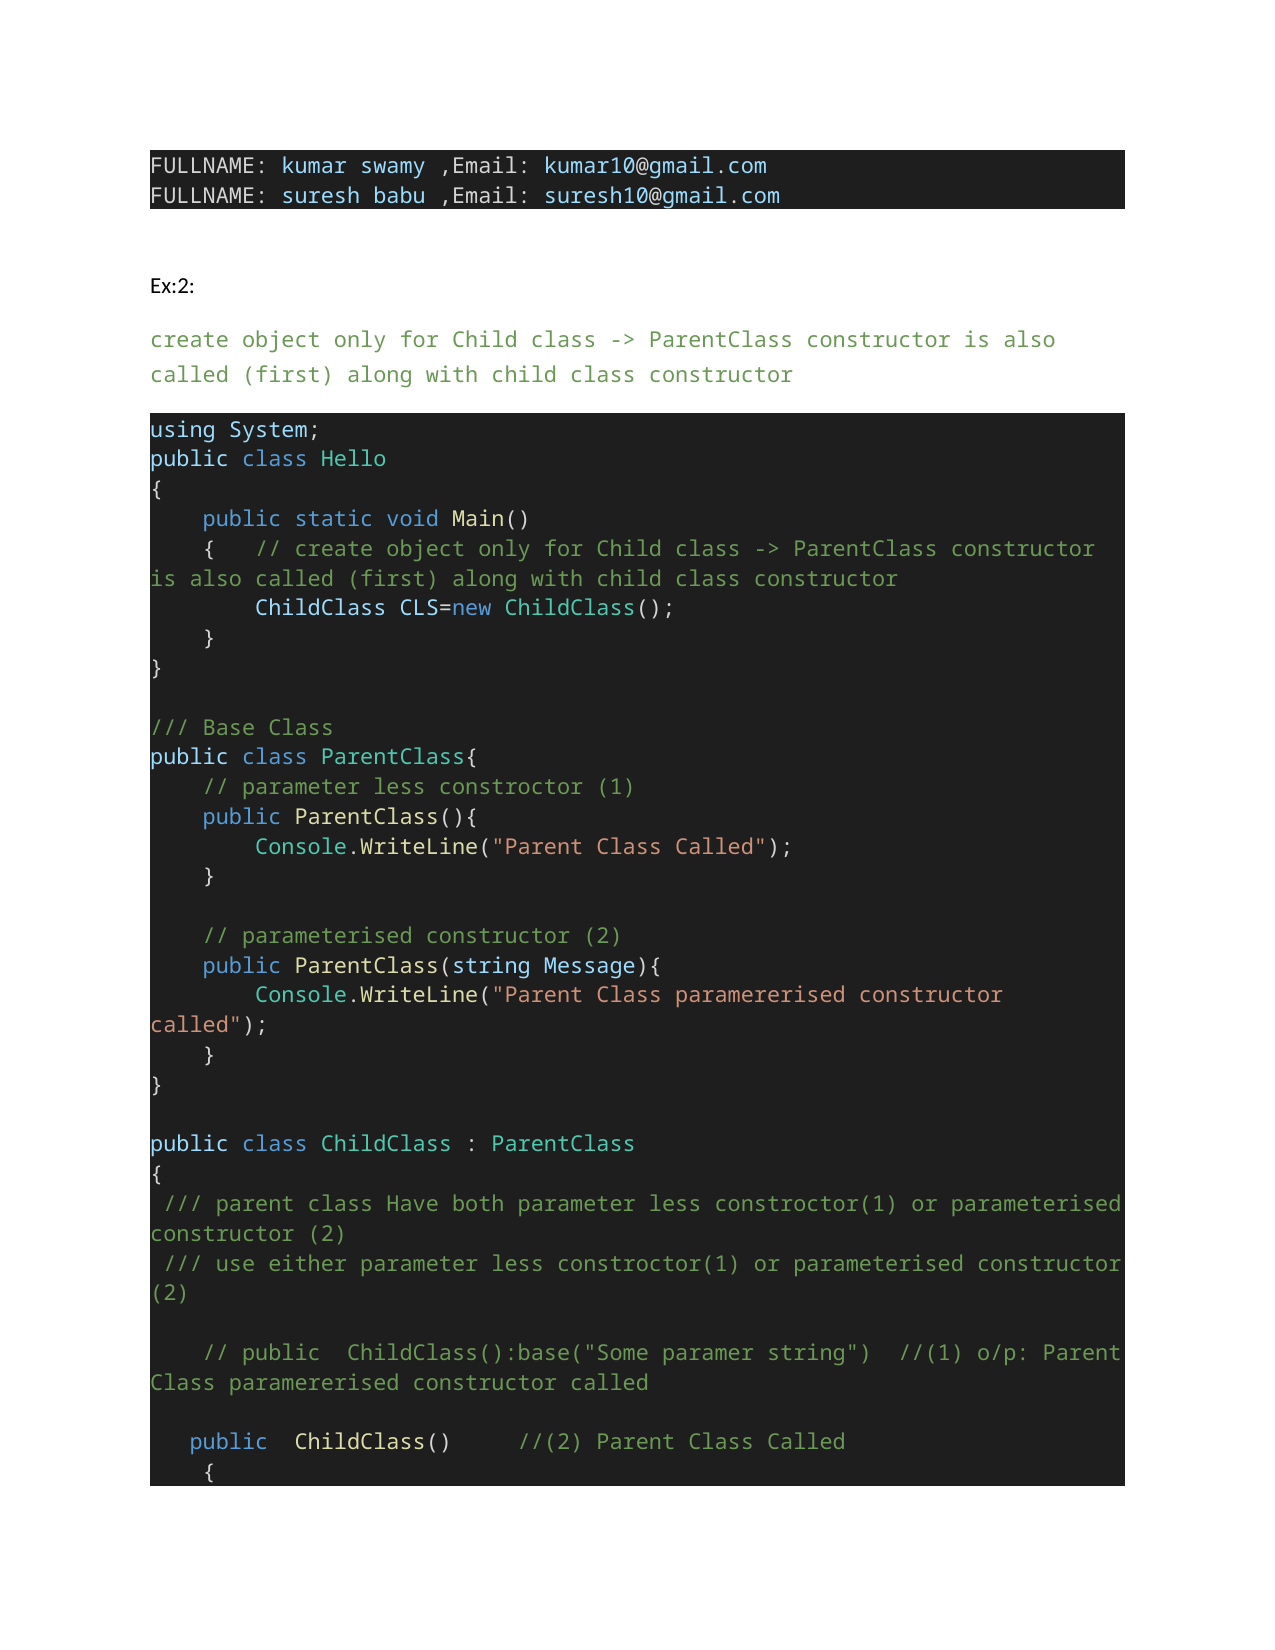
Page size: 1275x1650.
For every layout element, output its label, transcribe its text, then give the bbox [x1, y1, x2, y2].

text } [150, 622, 1125, 652]
text } [150, 860, 1125, 890]
text FULLNAME: suresh babu ,Email: suresh10@gmail.com [150, 180, 1125, 209]
text public class ParentClass{ [150, 741, 1125, 771]
text } [150, 652, 1125, 682]
text /// use either parameter less constroctor(1) or parameterised constructor (2) [150, 1248, 1125, 1307]
text // parameterised constructor (2) [150, 920, 1125, 950]
text public ChildClass() //(2) Parent Class Called [150, 1426, 1125, 1456]
text Ex:2: [150, 271, 1125, 299]
text Console.WriteLine("Parent Class paramererised constructor called"); [150, 979, 1125, 1039]
text { [150, 1456, 1125, 1486]
text public static void Main() [150, 503, 1125, 533]
text } [150, 1039, 1125, 1069]
text FULLNAME: kumar swamy ,Email: kumar10@gmail.com [150, 150, 1125, 180]
text { [150, 1158, 1125, 1188]
text public ParentClass(){ [150, 801, 1125, 831]
text { // create object only for Child class -> ParentClass constructor is also called (first) along with child class constructor [150, 533, 1125, 592]
text } [150, 1069, 1125, 1099]
text public class ChildClass : ParentClass [150, 1128, 1125, 1158]
text create object only for Child class -> ParentClass constructor is also called (first) along with child class constructor [150, 324, 1125, 388]
text { [150, 473, 1125, 503]
text public class Hello [150, 443, 1125, 473]
text /// parent class Have both parameter less constroctor(1) or parameterised constructor (2) [150, 1188, 1125, 1248]
text public ParentClass(string Message){ [150, 950, 1125, 979]
text using System; [150, 413, 1125, 443]
text /// Base Class [150, 711, 1125, 741]
text // public ChildClass():base("Some paramer string") //(1) o/p: Parent Class paramererised constructor called [150, 1337, 1125, 1396]
text // parameter less constroctor (1) [150, 771, 1125, 801]
text Console.WriteLine("Parent Class Called"); [150, 831, 1125, 860]
text ChildClass CLS=new ChildClass(); [150, 592, 1125, 622]
